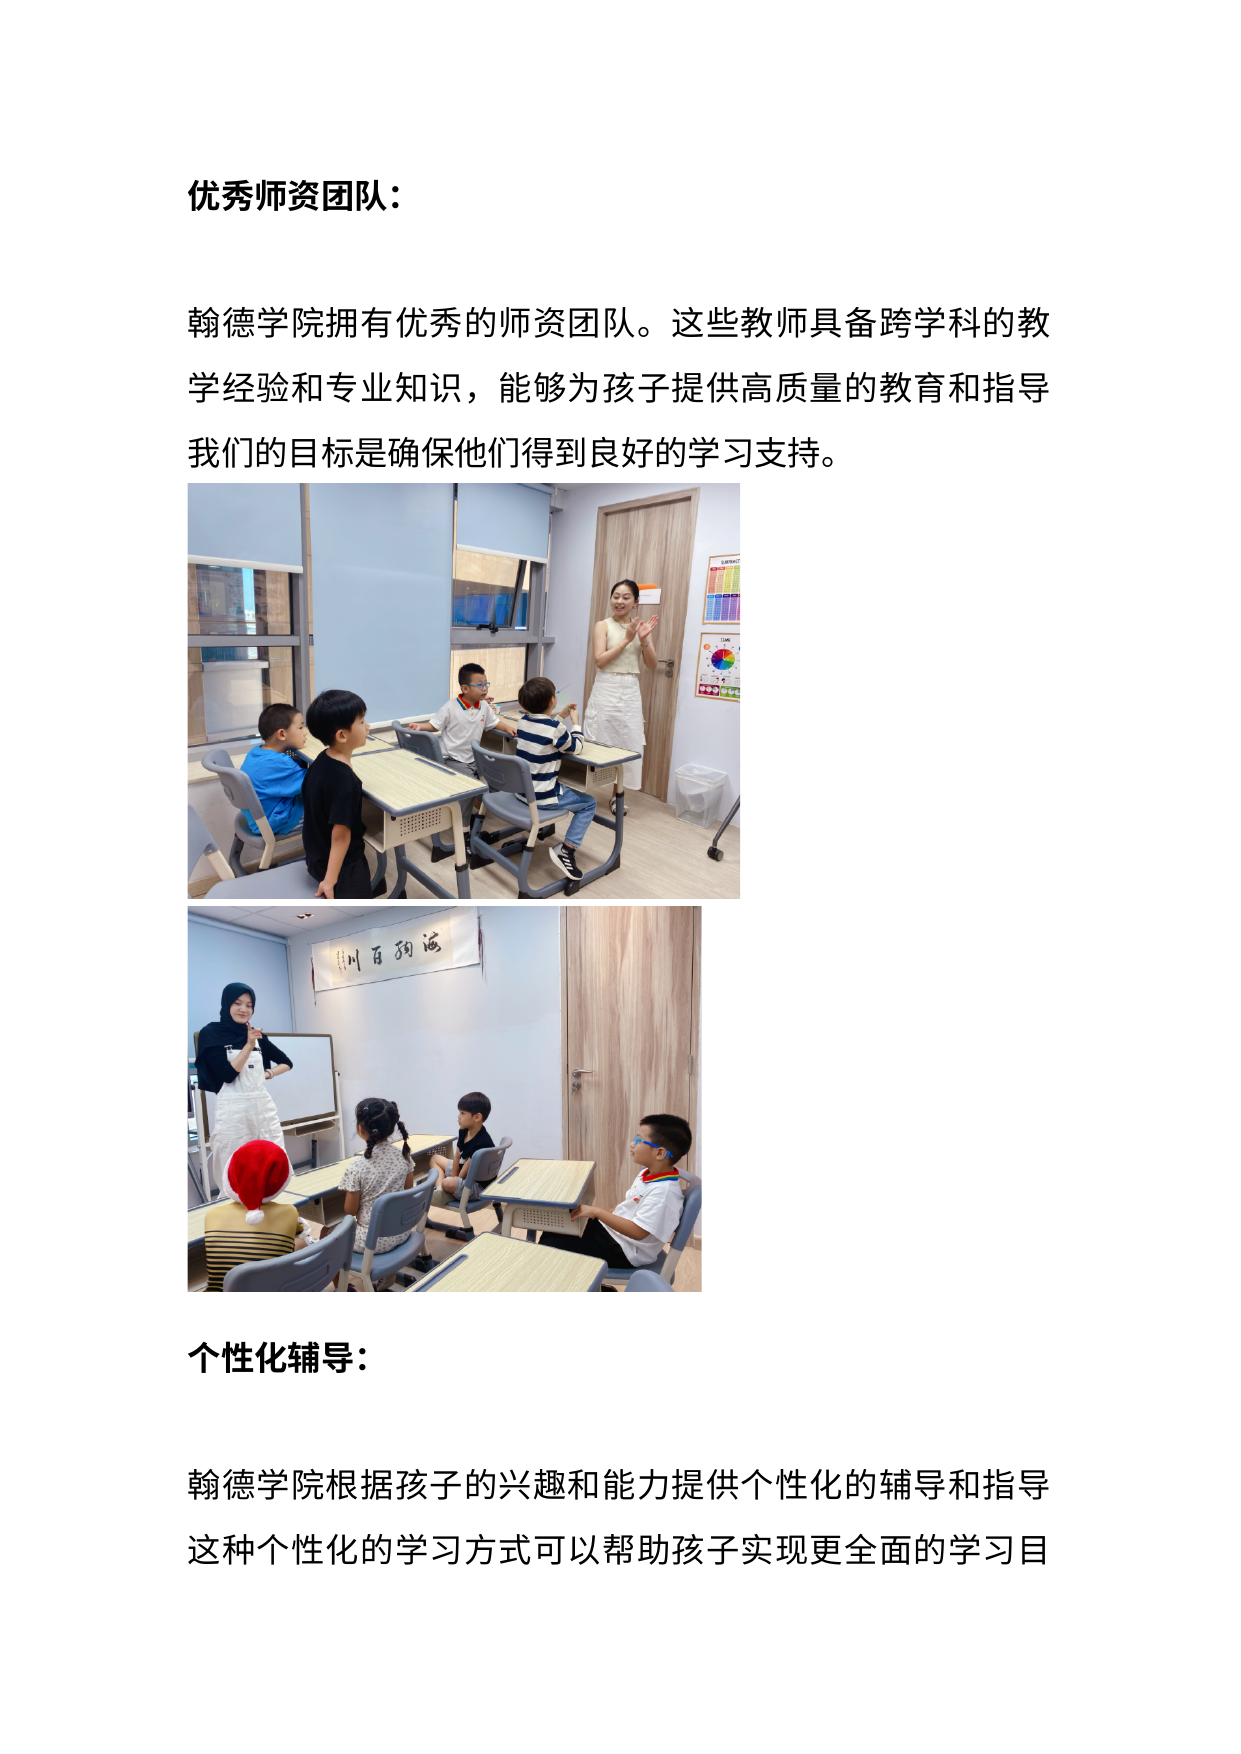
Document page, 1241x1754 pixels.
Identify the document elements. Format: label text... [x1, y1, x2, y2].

subtitle 个性化辅导： [187, 1323, 1053, 1388]
picture [187, 906, 702, 1292]
text 翰德学院拥有优秀的师资团队。这些教师具备跨学科的教学经验和专业知识，能够为孩子提供高质量的教育和指导。我们的目标是确保他们得到良好的学习支持。 [187, 289, 1053, 484]
subtitle 优秀师资团队： [187, 162, 1053, 227]
picture [187, 483, 741, 899]
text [187, 1450, 1053, 1580]
